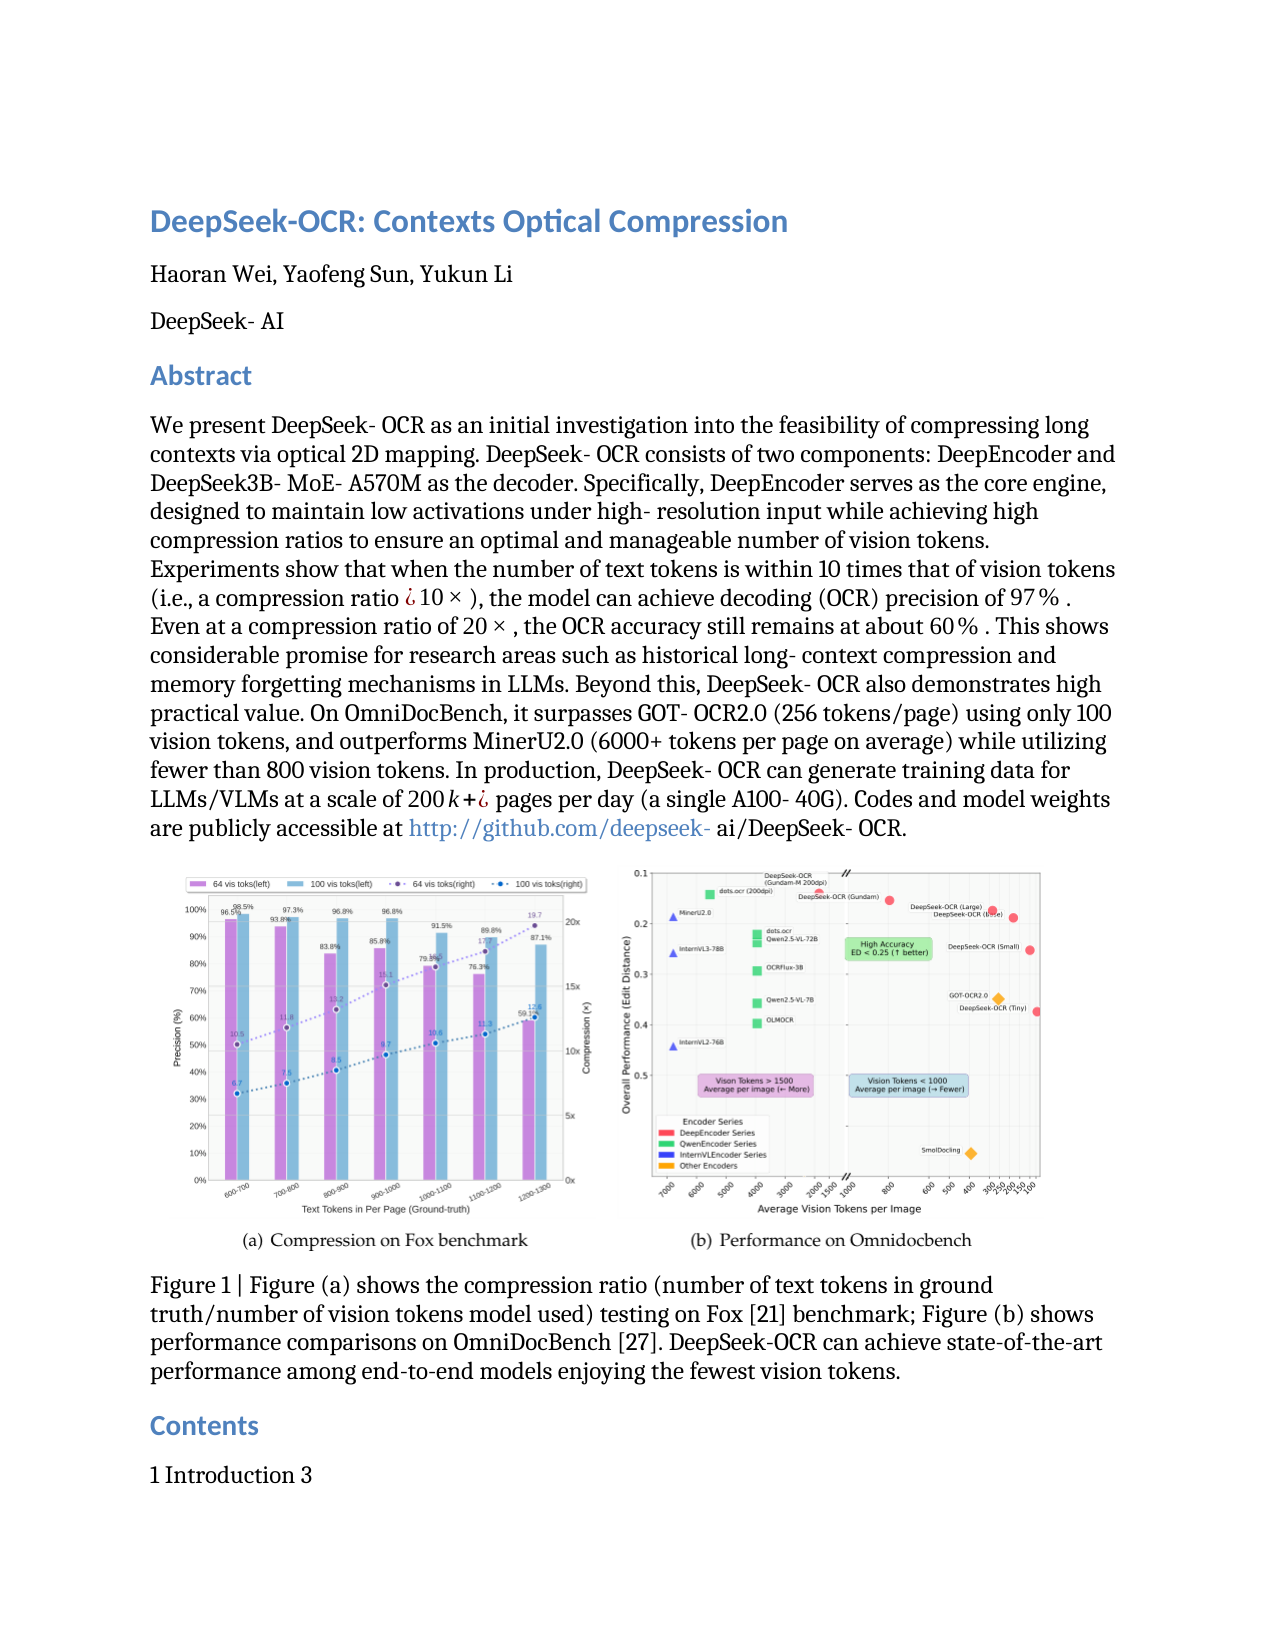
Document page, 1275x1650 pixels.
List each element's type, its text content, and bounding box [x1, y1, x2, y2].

subtitle Abstract [150, 357, 1125, 392]
text 1 Introduction 3 [150, 1461, 1125, 1490]
subtitle DeepSeek-OCR: Contexts Optical Compression [150, 200, 1125, 241]
text Figure 1 | Figure (a) shows the compression ratio (number of text tokens in ground truth/number of vision tokens model used) testing on Fox [21] benchmark; Figure (b) shows performance comparisons on OmniDocBench [27]. DeepSeek-OCR can achieve state-of-the-art performance among end-to-end models enjoying the fewest vision tokens. [150, 1271, 1125, 1386]
text DeepSeek- AI [150, 307, 1125, 336]
text Haoran Wei, Yaofeng Sun, Yukun Li [150, 259, 1125, 288]
text We present DeepSeek- OCR as an initial investigation into the feasibility of compressing long contexts via optical 2D mapping. DeepSeek- OCR consists of two components: DeepEncoder and DeepSeek3B- MoE- A570M as the decoder. Specifically, DeepEncoder serves as the core engine, designed to maintain low activations under high- resolution input while achieving high compression ratios to ensure an optimal and manageable number of vision tokens. Experiments show that when the number of text tokens is within 10 times that of vision tokens (i.e., a compression ratio ), the model can achieve decoding (OCR) precision of . Even at a compression ratio of , the OCR accuracy still remains at about . This shows considerable promise for research areas such as historical long- context compression and memory forgetting mechanisms in LLMs. Beyond this, DeepSeek- OCR also demonstrates high practical value. On OmniDocBench, it surpasses GOT- OCR2.0 (256 tokens/page) using only 100 vision tokens, and outperforms MinerU2.0 (6000+ tokens per page on average) while utilizing fewer than 800 vision tokens. In production, DeepSeek- OCR can generate training data for LLMs/VLMs at a scale of pages per day (a single A100- 40G). Codes and model weights are publicly accessible at http://github.com/deepseek- ai/DeepSeek- OCR. [150, 411, 1125, 842]
picture [168, 861, 1044, 1252]
subtitle Contents [150, 1407, 1125, 1442]
